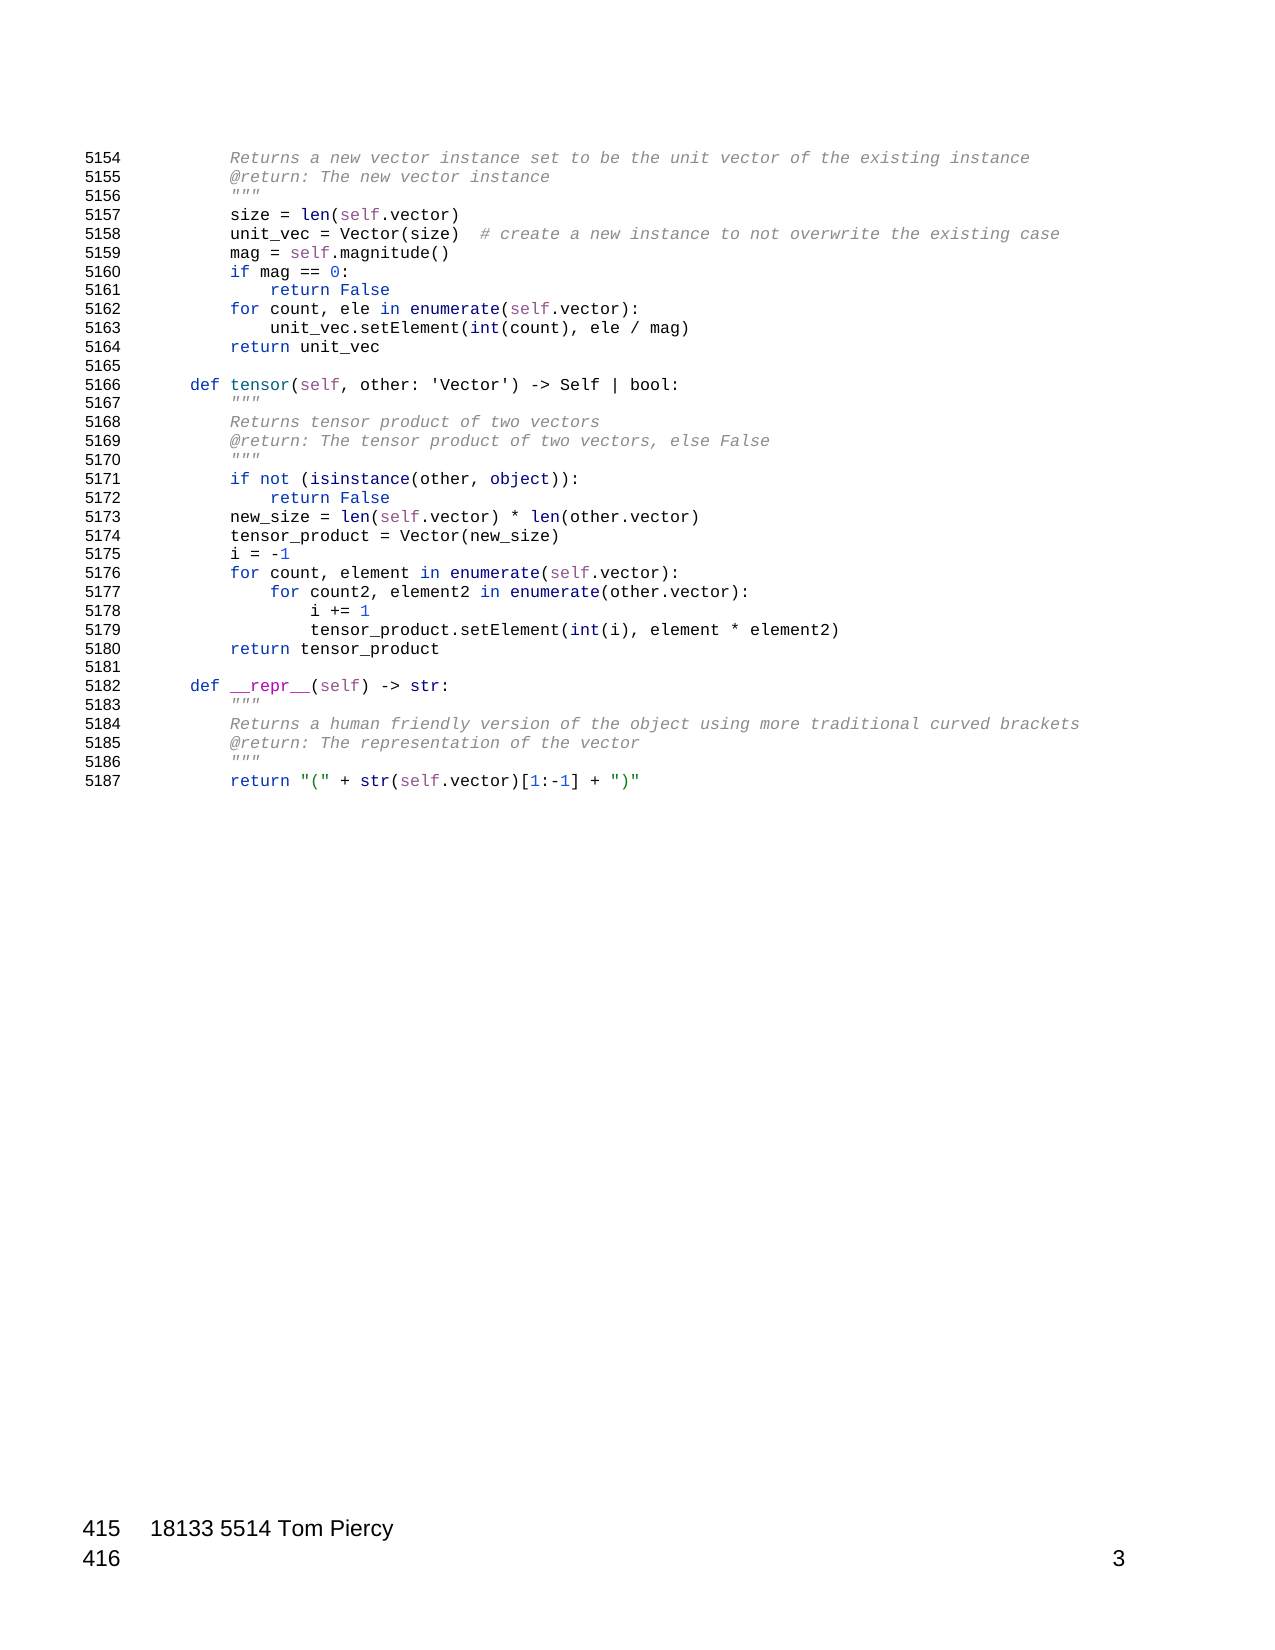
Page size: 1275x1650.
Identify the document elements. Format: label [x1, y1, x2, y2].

text [150, 150, 1125, 791]
